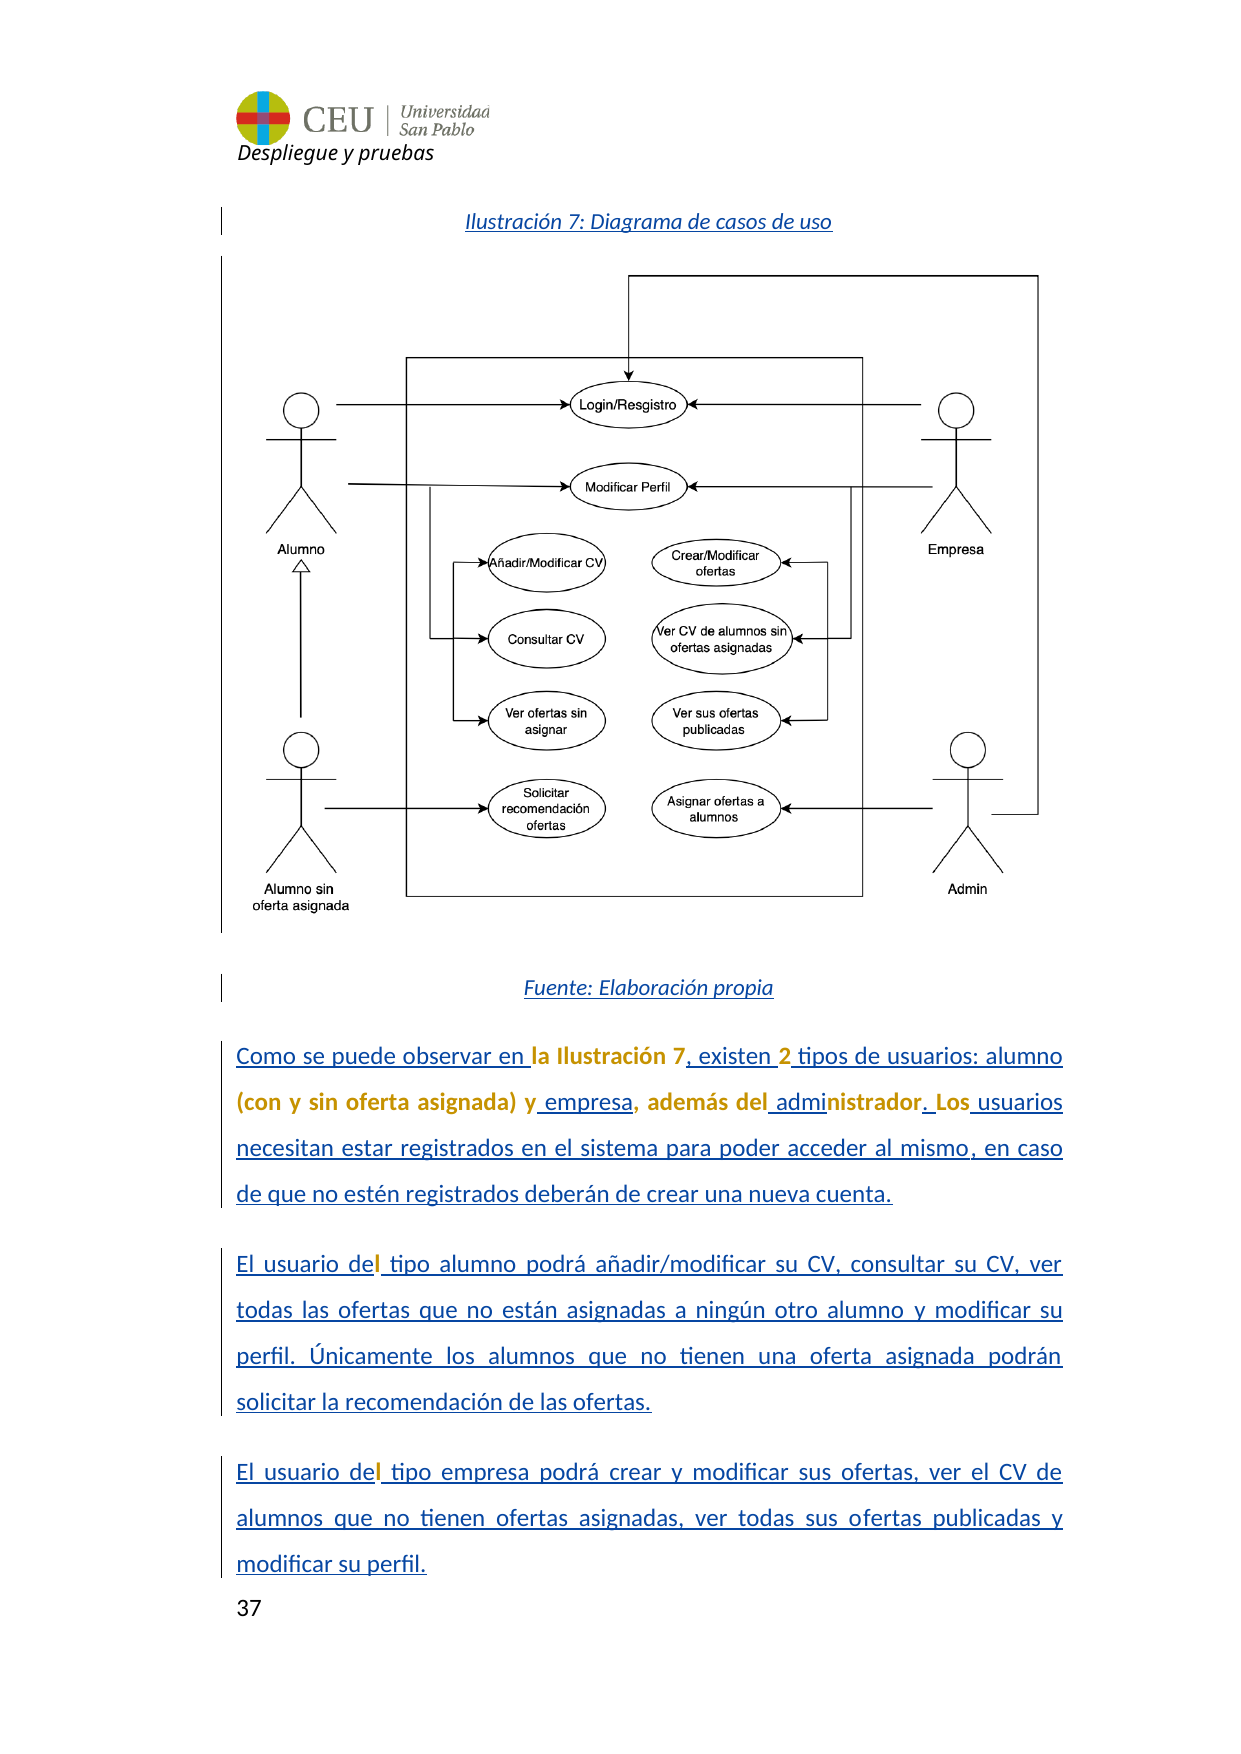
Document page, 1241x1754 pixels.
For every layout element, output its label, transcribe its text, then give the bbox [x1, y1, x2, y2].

picture [235, 89, 490, 146]
text la Ilustración 72 (con y sin oferta asignada) y, además delnistradorLos [236, 1041, 1063, 1158]
text l [236, 1322, 1063, 1366]
text la Ilustración 72 (con y sin oferta asignada) y, además delnistradorLos [236, 1159, 1063, 1208]
picture [236, 255, 1063, 934]
text l [236, 1456, 1063, 1528]
text l [236, 1248, 1063, 1320]
text 7 [236, 207, 1063, 235]
text l [236, 1368, 1063, 1416]
text l [236, 1530, 1063, 1578]
